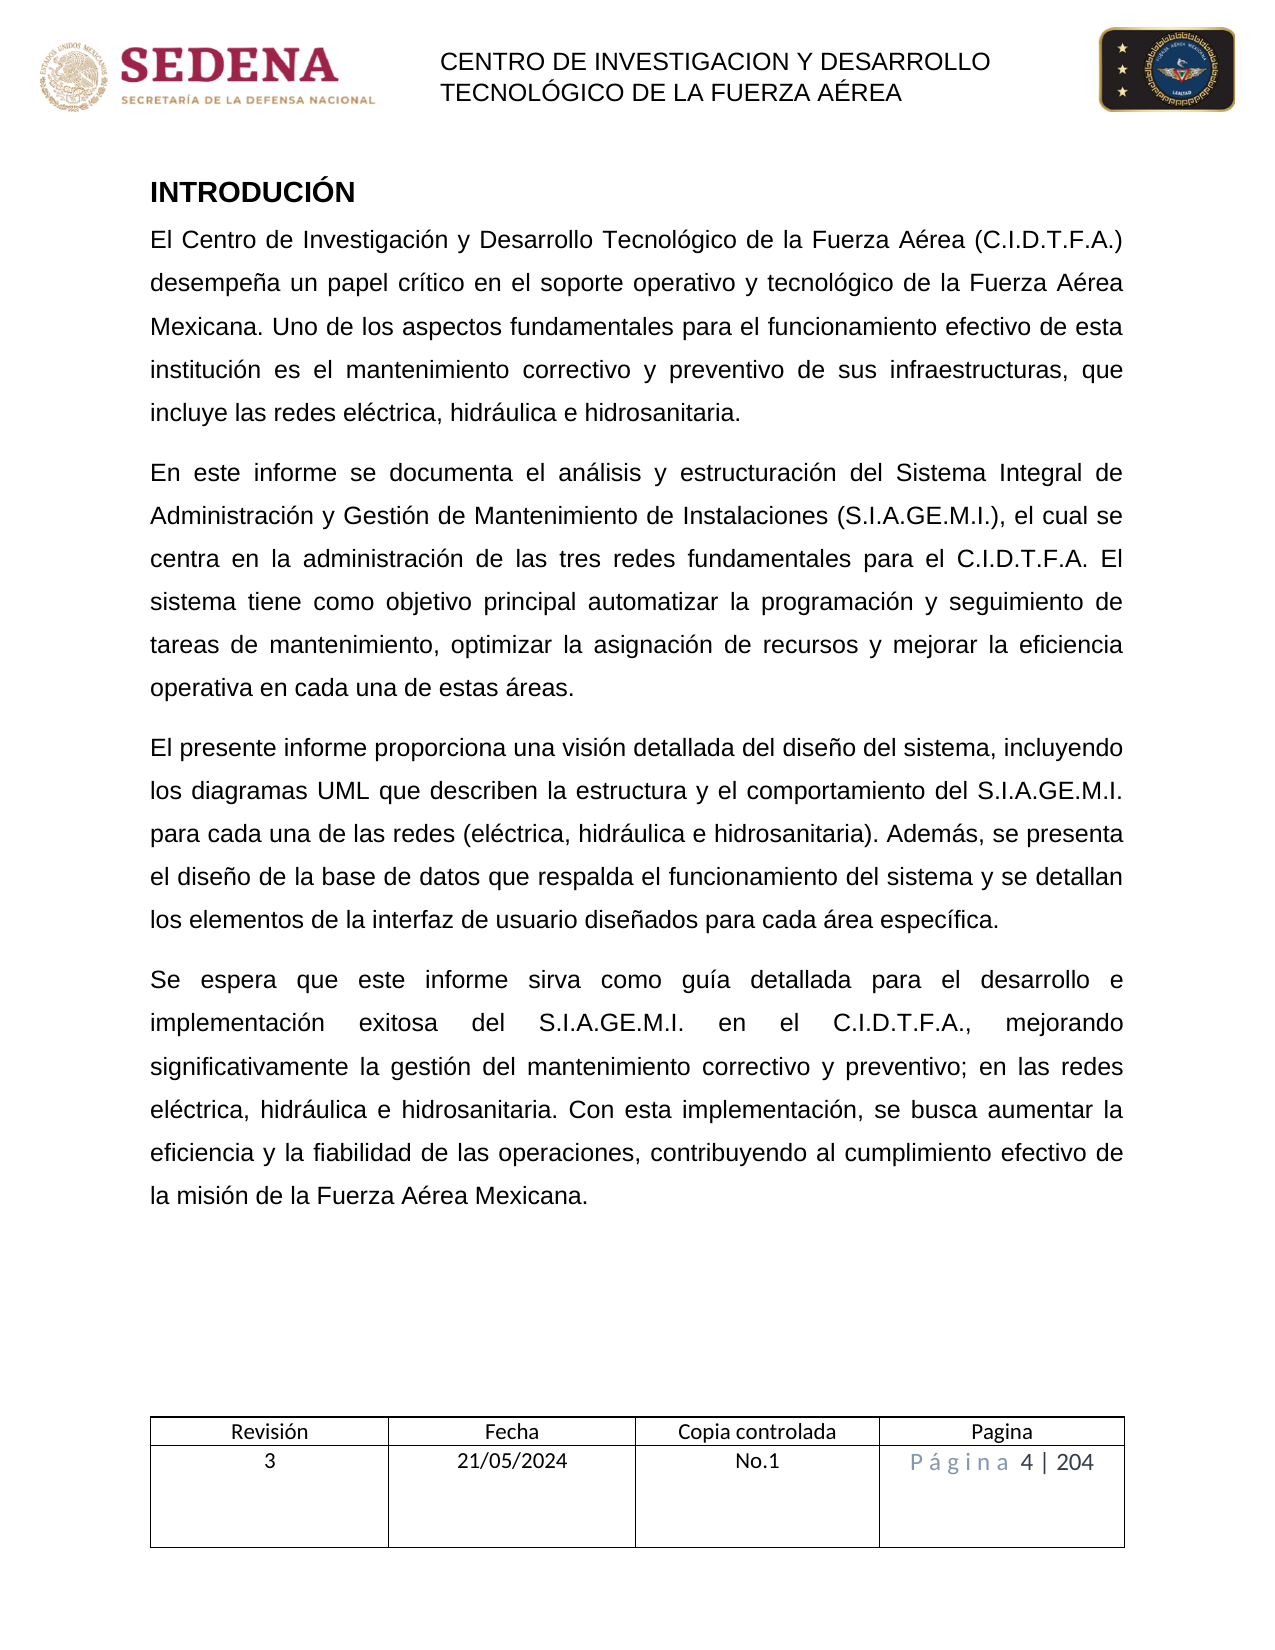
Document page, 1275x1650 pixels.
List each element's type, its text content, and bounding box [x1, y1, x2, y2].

text El Centro de Investigación y Desarrollo Tecnológico de la Fuerza Aérea (C.I.D.T.F.A.) desempeña un papel crítico en el soporte operativo y tecnológico de la Fuerza Aérea Mexicana. Uno de los aspectos fundamentales para el funcionamiento efectivo de esta institución es el mantenimiento correctivo y preventivo de sus infraestructuras, que incluye las redes eléctrica, hidráulica e hidrosanitaria. [150, 225, 1125, 427]
text El presente informe proporciona una visión detallada del diseño del sistema, incluyendo los diagramas UML que describen la estructura y el comportamiento del S.I.A.GE.M.I. para cada una de las redes (eléctrica, hidráulica e hidrosanitaria). Además, se presenta el diseño de la base de datos que respalda el funcionamiento del sistema y se detallan los elementos de la interfaz de usuario diseñados para cada área específica. [150, 733, 1125, 934]
subtitle INTRODUCIÓN [150, 175, 1125, 208]
picture [39, 27, 1236, 112]
text En este informe se documenta el análisis y estructuración del Sistema Integral de Administración y Gestión de Mantenimiento de Instalaciones (S.I.A.GE.M.I.), el cual se centra en la administración de las tres redes fundamentales para el C.I.D.T.F.A. El sistema tiene como objetivo principal automatizar la programación y seguimiento de tareas de mantenimiento, optimizar la asignación de recursos y mejorar la eficiencia operativa en cada una de estas áreas. [150, 458, 1125, 702]
text Se espera que este informe sirva como guía detallada para el desarrollo e implementación exitosa del S.I.A.GE.M.I. en el C.I.D.T.F.A., mejorando significativamente la gestión del mantenimiento correctivo y preventivo; en las redes eléctrica, hidráulica e hidrosanitaria. Con esta implementación, se busca aumentar la eficiencia y la fiabilidad de las operaciones, contribuyendo al cumplimiento efectivo de la misión de la Fuerza Aérea Mexicana. [150, 965, 1125, 1210]
